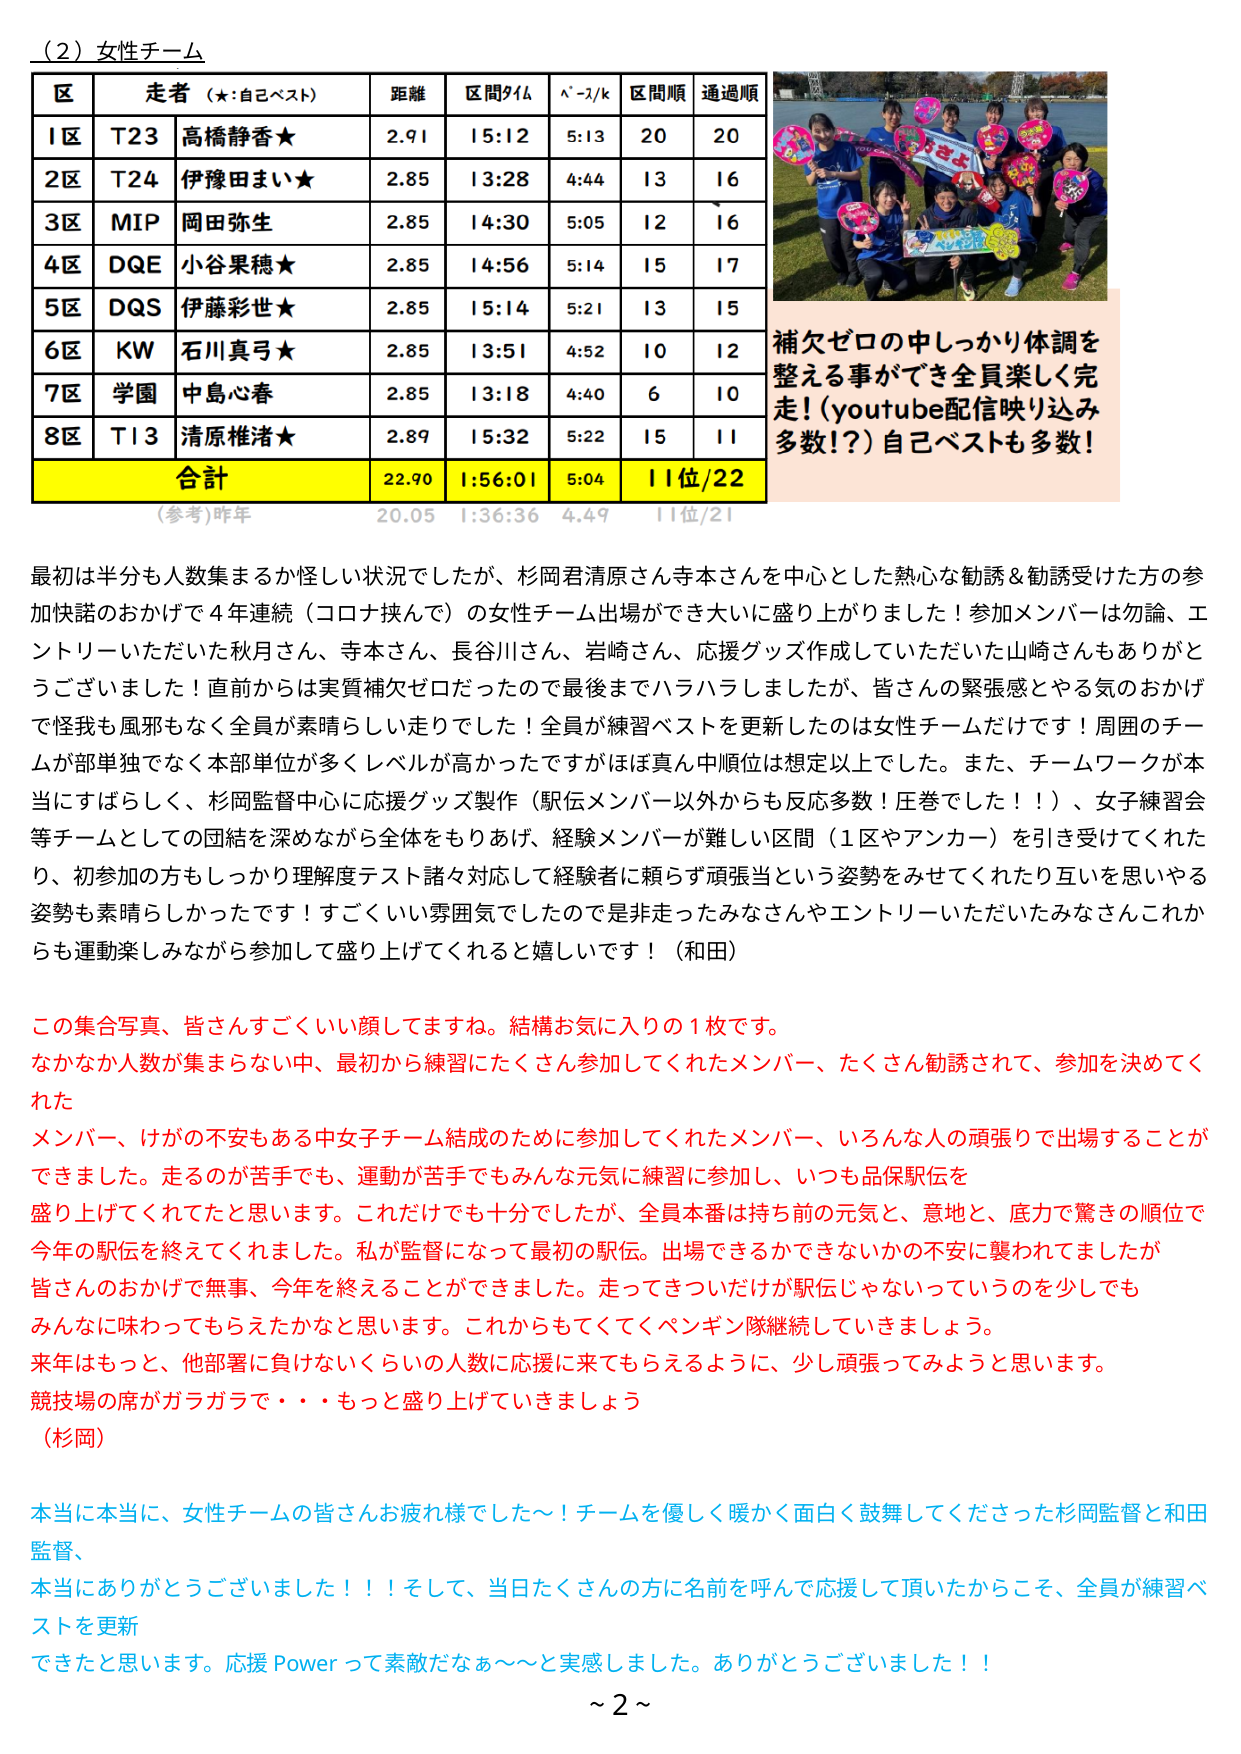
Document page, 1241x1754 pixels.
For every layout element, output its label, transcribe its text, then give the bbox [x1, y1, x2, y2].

text なかなか人数が集まらない中、最初から練習にたくさん参加してくれたメンバー、たくさん勧誘されて、参加を決めてくれた [30, 1043, 1210, 1118]
text 今年の駅伝を終えてくれました。私が監督になって最初の駅伝。出場できるかできないかの不安に襲われてましたが [30, 1231, 1210, 1268]
text この集合写真、皆さんすごくいい顔してますね。結構お気に入りの1枚です。 [30, 1006, 1210, 1043]
text できたと思います。応援Powerって素敵だなぁ～～と実感しました。ありがとうございました！！ [30, 1643, 1210, 1681]
text 本当に本当に、女性チームの皆さんお疲れ様でした～！チームを優しく暖かく面白く鼓舞してくださった杉岡監督と和田監督、 [30, 1493, 1210, 1568]
text 最初は半分も人数集まるか怪しい状況でしたが、杉岡君清原さん寺本さんを中心とした熱心な勧誘＆勧誘受けた方の参加快諾のおかげで４年連続（コロナ挟んで）の女性チーム出場ができ大いに盛り上がりました！参加メンバーは勿論、エントリーいただいた秋月さん、寺本さん、長谷川さん、岩崎さん、応援グッズ作成していただいた山崎さんもありがとうございました！直前からは実質補欠ゼロだったので最後までハラハラしましたが、皆さんの緊張感とやる気のおかげで怪我も風邪もなく全員が素晴らしい走りでした！全員が練習ベストを更新したのは女性チームだけです！周囲のチームが部単独でなく本部単位が多くレベルが高かったですがほぼ真ん中順位は想定以上でした。また、チームワークが本当にすばらしく、杉岡監督中心に応援グッズ製作（駅伝メンバー以外からも反応多数！圧巻でした！！）、女子練習会等チームとしての団結を深めながら全体をもりあげ、経験メンバーが難しい区間（１区やアンカー）を引き受けてくれたり、初参加の方もしっかり理解度テスト諸々対応して経験者に頼らず頑張当という姿勢をみせてくれたり互いを思いやる姿勢も素晴らしかったです！すごくいい雰囲気でしたので是非走ったみなさんやエントリーいただいたみなさんこれからも運動楽しみながら参加して盛り上げてくれると嬉しいです！（和田） [30, 556, 1210, 968]
text （杉岡） [30, 1418, 1210, 1456]
text 皆さんのおかげで無事、今年を終えることができました。走ってきついだけが駅伝じゃないっていうのを少しでも [30, 1268, 1210, 1306]
text 競技場の席がガラガラで・・・もっと盛り上げていきましょう [30, 1381, 1210, 1418]
picture [30, 68, 1121, 526]
text 盛り上げてくれてたと思います。これだけでも十分でしたが、全員本番は持ち前の元気と、意地と、底力で驚きの順位で [30, 1193, 1210, 1231]
text （２）女性チーム [30, 31, 1210, 68]
text メンバー、けがの不安もある中女子チーム結成のために参加してくれたメンバー、いろんな人の頑張りで出場することが [30, 1118, 1210, 1156]
text みんなに味わってもらえたかなと思います。これからもてくてくペンギン隊継続していきましょう。 [30, 1306, 1210, 1343]
text 本当にありがとうございました！！！そして、当日たくさんの方に名前を呼んで応援して頂いたからこそ、全員が練習ベストを更新 [30, 1568, 1210, 1643]
text 来年はもっと、他部署に負けないくらいの人数に応援に来てもらえるように、少し頑張ってみようと思います。 [30, 1343, 1210, 1381]
text できました。走るのが苦手でも、運動が苦手でもみんな元気に練習に参加し、いつも品保駅伝を [30, 1156, 1210, 1193]
